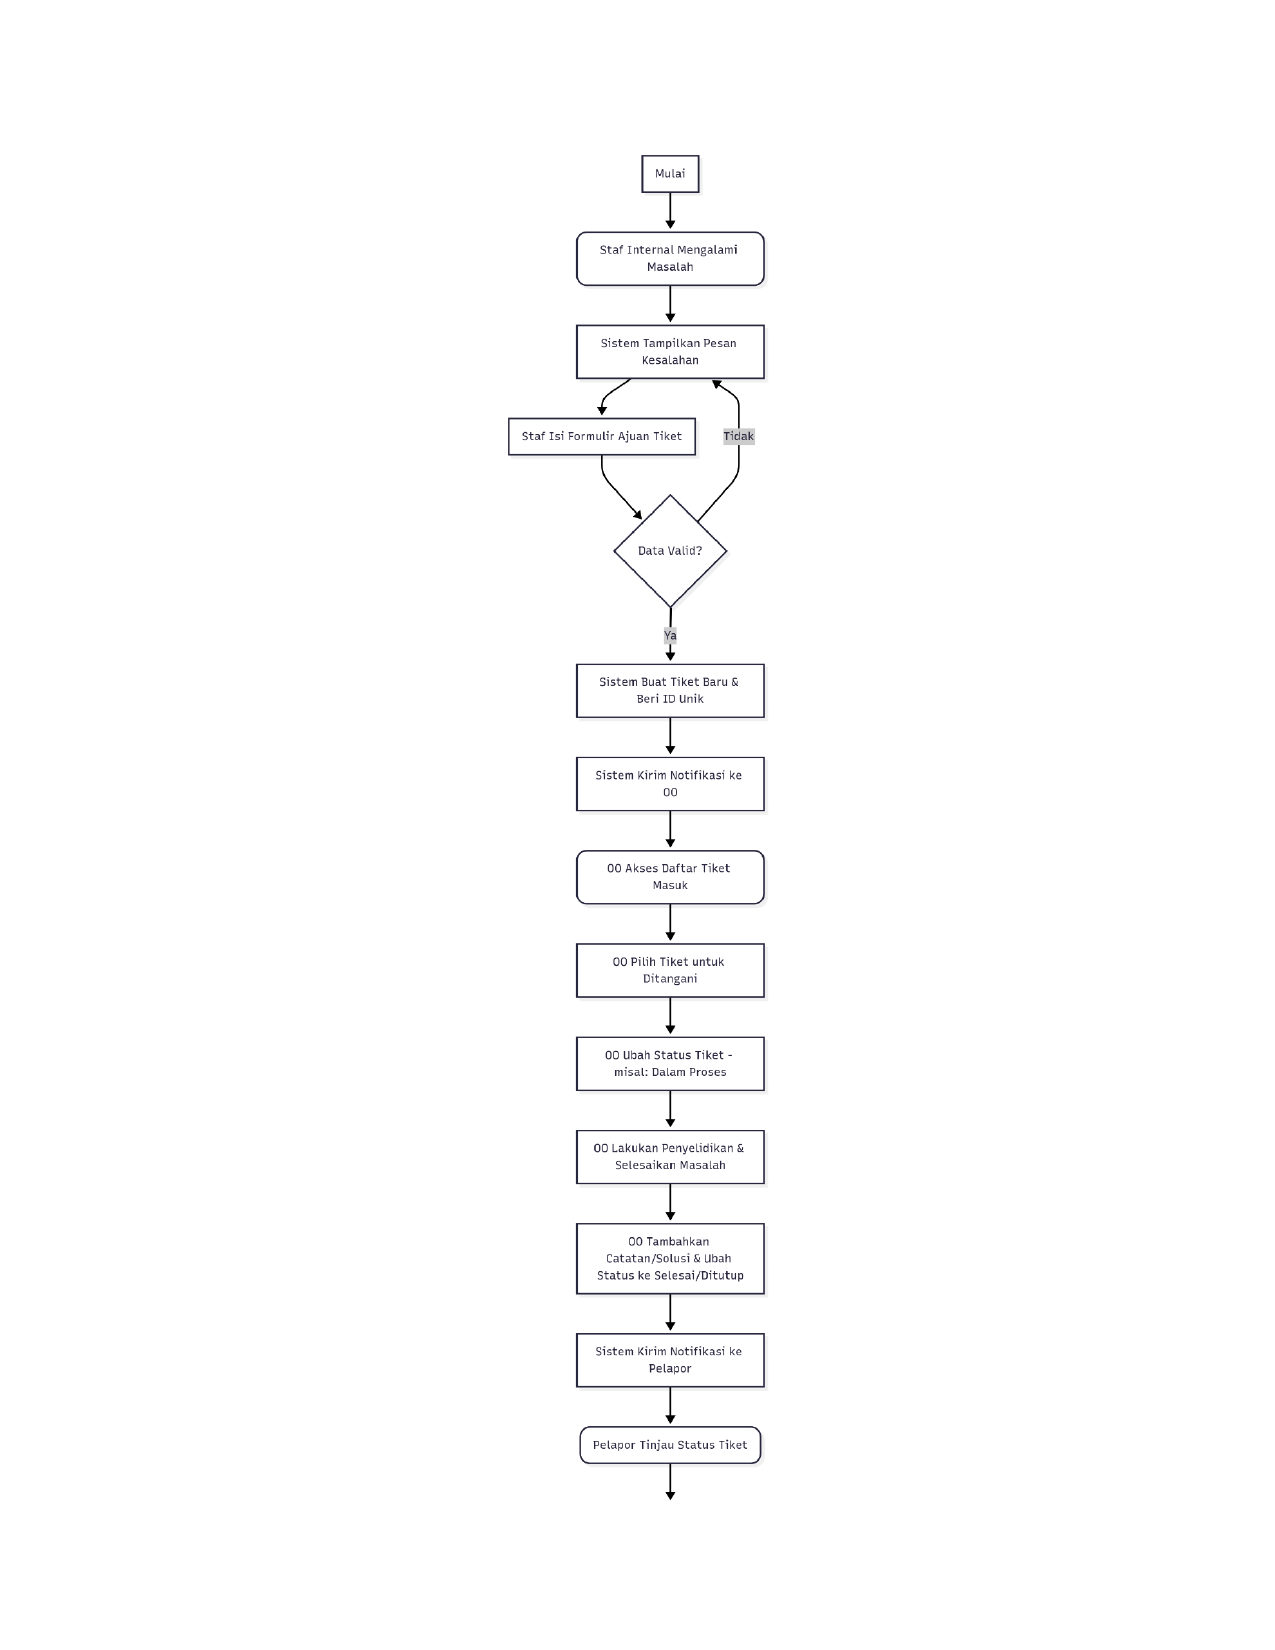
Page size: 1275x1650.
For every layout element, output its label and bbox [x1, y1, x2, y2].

picture [502, 150, 773, 1501]
